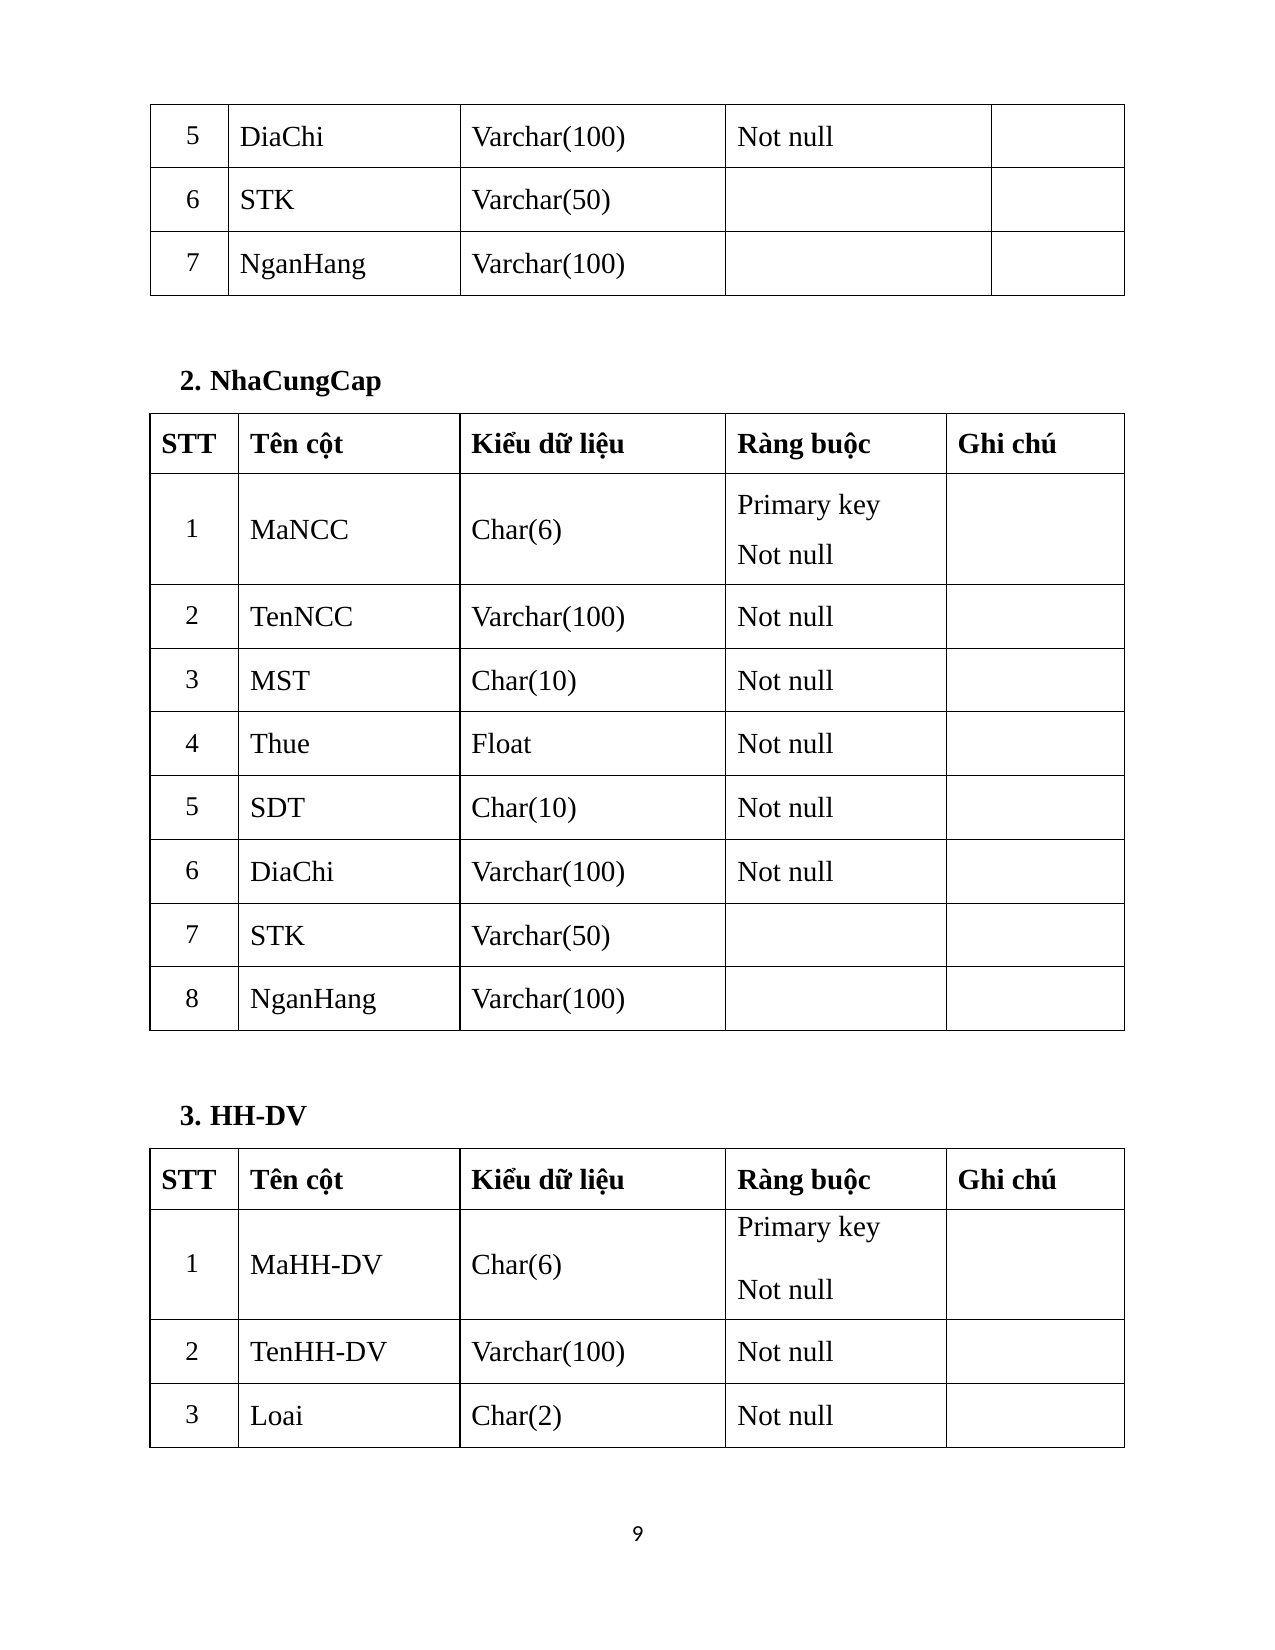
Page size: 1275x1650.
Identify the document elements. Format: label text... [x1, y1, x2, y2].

table_cell [151, 712, 238, 775]
table_cell [947, 776, 1124, 839]
table_cell Primary key Not null [726, 474, 946, 584]
table_cell DiaChi [229, 105, 460, 167]
table_cell Char(10) [461, 776, 725, 839]
table_cell [992, 105, 1124, 167]
table_header Ghi chú [947, 1149, 1124, 1208]
table_cell [726, 967, 946, 1030]
table_cell [151, 967, 238, 1030]
table_cell Thue [239, 712, 459, 775]
subtitle HH-DV [179, 1098, 1125, 1132]
table_cell Char(10) [461, 649, 725, 711]
table_cell Not null [726, 776, 946, 839]
table_cell Char(2) [461, 1384, 725, 1447]
table_cell [947, 1210, 1124, 1319]
table_cell [947, 585, 1124, 647]
table_cell Char(6) [461, 1210, 725, 1319]
table_cell TenHH-DV [239, 1320, 459, 1383]
table_cell Not null [726, 1320, 946, 1383]
table_cell [151, 168, 228, 231]
table_cell [947, 840, 1124, 902]
table_cell NganHang [239, 967, 459, 1030]
table_cell [992, 168, 1124, 231]
table_header Ràng buộc [726, 1149, 946, 1208]
table_cell Not null [726, 1384, 946, 1447]
table_cell [947, 712, 1124, 775]
table_cell Varchar(100) [461, 967, 725, 1030]
table_cell Varchar(100) [461, 105, 725, 167]
table_cell [151, 1210, 238, 1319]
table_cell [947, 474, 1124, 584]
table_cell SDT [239, 776, 459, 839]
table_cell [947, 967, 1124, 1030]
table_cell MST [239, 649, 459, 711]
table_header STT [151, 1149, 238, 1208]
table_cell [726, 904, 946, 966]
table_cell Not null [726, 840, 946, 902]
table_cell Varchar(100) [461, 232, 725, 295]
subtitle NhaCungCap [179, 363, 1125, 396]
table_cell Char(6) [461, 474, 725, 584]
table_cell TenNCC [239, 585, 459, 647]
table_cell [726, 232, 991, 295]
table_cell [151, 474, 238, 584]
table_cell DiaChi [239, 840, 459, 902]
table_header Tên cột [239, 414, 459, 473]
table_cell Varchar(100) [461, 840, 725, 902]
table_cell NganHang [229, 232, 460, 295]
table_cell Not null [726, 712, 946, 775]
table_cell [151, 1320, 238, 1383]
table_cell [151, 649, 238, 711]
table_cell MaHH-DV [239, 1210, 459, 1319]
table_cell [151, 840, 238, 902]
table_cell [947, 1320, 1124, 1383]
table_cell [947, 1384, 1124, 1447]
table_cell [947, 904, 1124, 966]
table_cell Not null [726, 105, 991, 167]
table_cell Varchar(100) [461, 585, 725, 647]
table_cell Not null [726, 649, 946, 711]
table_header STT [151, 414, 238, 473]
table_cell [151, 105, 228, 167]
table_cell STK [239, 904, 459, 966]
table_cell MaNCC [239, 474, 459, 584]
table_header Kiểu dữ liệu [461, 414, 725, 473]
table_header Ghi chú [947, 414, 1124, 473]
table_cell [151, 232, 228, 295]
table_cell Loai [239, 1384, 459, 1447]
table_cell Varchar(50) [461, 904, 725, 966]
table_cell Not null [726, 585, 946, 647]
table_cell [151, 776, 238, 839]
table_cell [992, 232, 1124, 295]
table_cell Varchar(50) [461, 168, 725, 231]
table_header Ràng buộc [726, 414, 946, 473]
table_header Kiểu dữ liệu [461, 1149, 725, 1208]
table_header Tên cột [239, 1149, 459, 1208]
table_cell [726, 168, 991, 231]
table_cell STK [229, 168, 460, 231]
table_cell [151, 1384, 238, 1447]
table_cell Float [461, 712, 725, 775]
table_cell [151, 904, 238, 966]
table_cell Primary key Not null [726, 1210, 946, 1319]
table_cell Varchar(100) [461, 1320, 725, 1383]
table_cell [151, 585, 238, 647]
table_cell [947, 649, 1124, 711]
